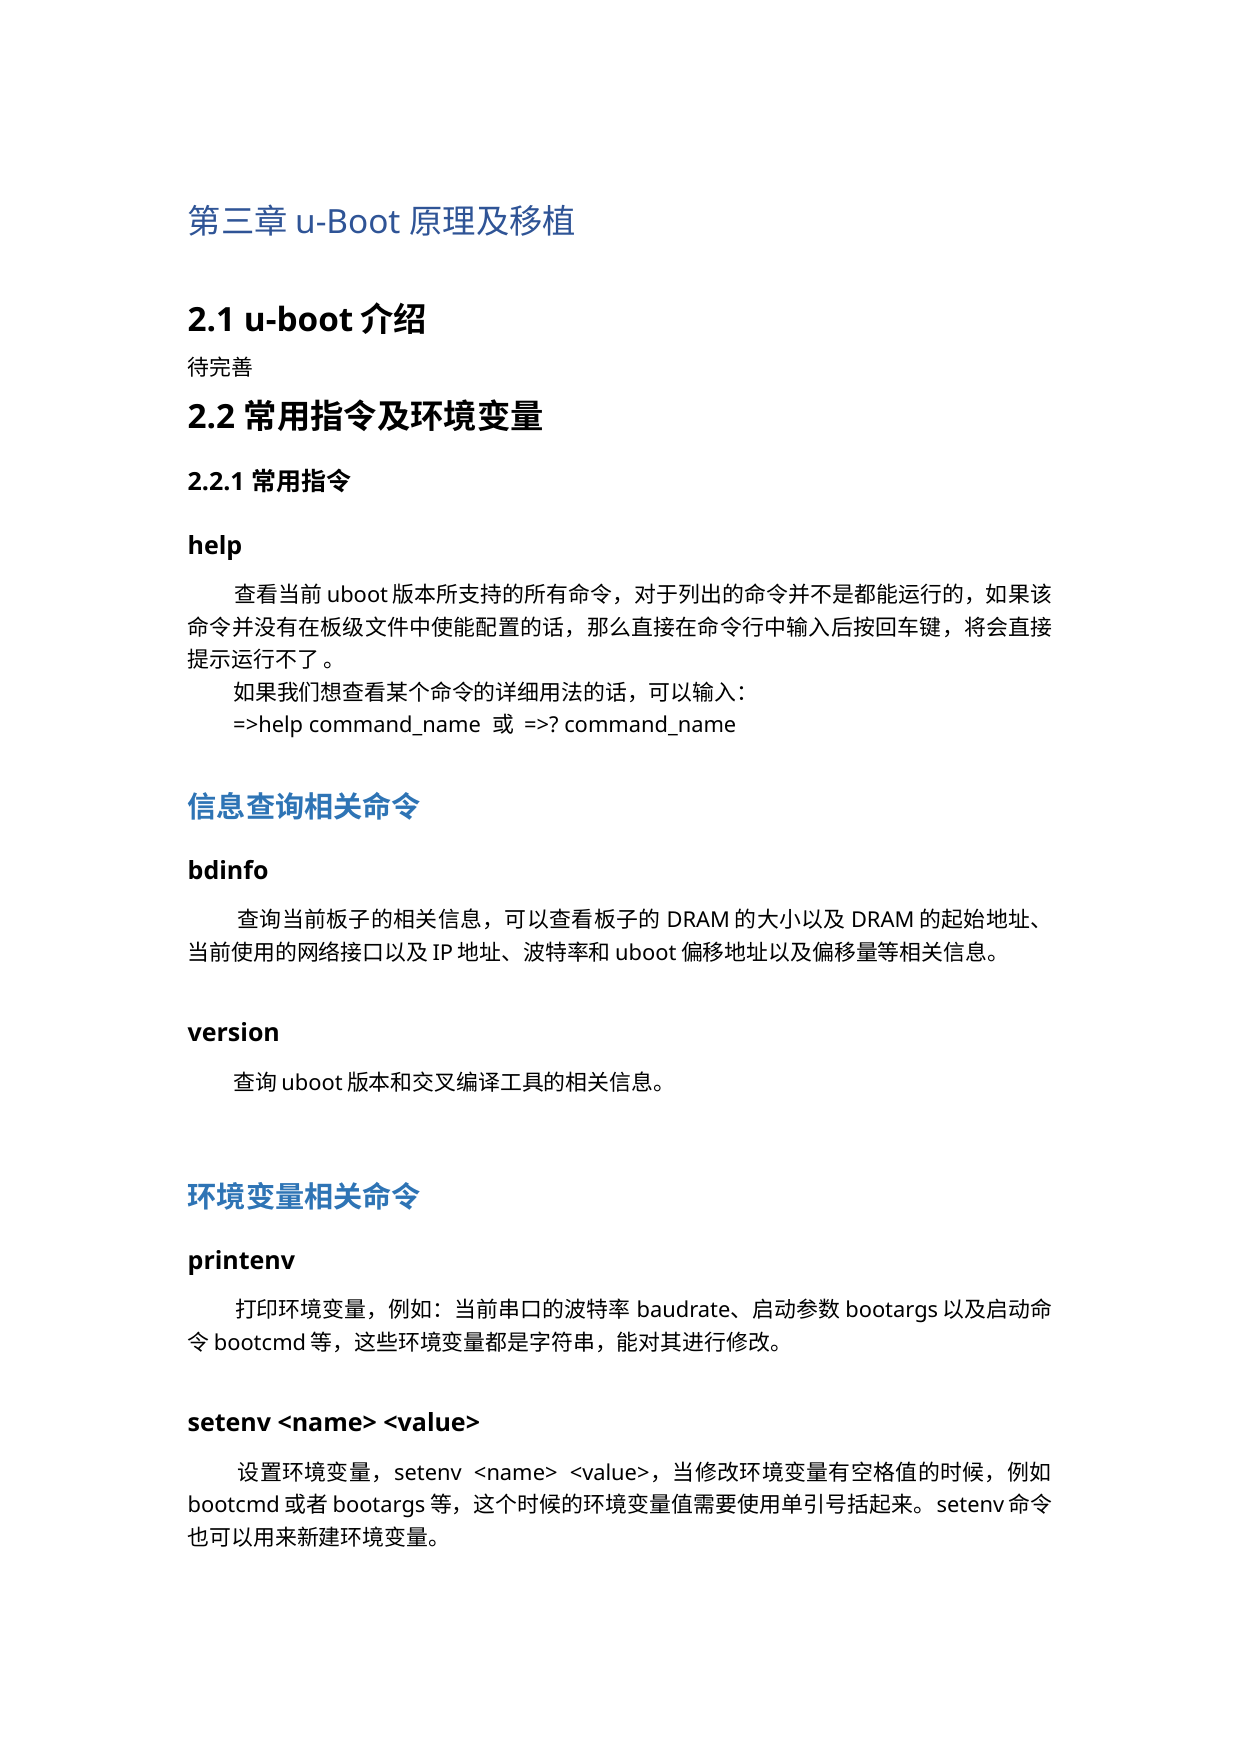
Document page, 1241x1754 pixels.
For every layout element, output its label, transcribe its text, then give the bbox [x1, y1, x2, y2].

subtitle 第三章 u-Boot 原理及移植 [187, 187, 1053, 252]
text version [187, 999, 1053, 1064]
text 设置环境变量，setenv <name> <value>，当修改环境变量有空格值的时候，例如bootcmd或者bootargs等，这个时候的环境变量值需要使用单引号括起来。setenv命令也可以用来新建环境变量。 [187, 1454, 1053, 1552]
text printenv [187, 1227, 1053, 1292]
text =>help command_name 或 =>? command_name [187, 707, 1053, 739]
text help [187, 512, 1053, 577]
text setenv <name> <value> [187, 1389, 1053, 1454]
text 查看当前uboot版本所支持的所有命令，对于列出的命令并不是都能运行的，如果该命令并没有在板级文件中使能配置的话，那么直接在命令行中输入后按回车键，将会直接提示运行不了 。 [187, 577, 1053, 674]
text 2.2 常用指令及环境变量 [187, 382, 1053, 447]
text bdinfo [187, 837, 1053, 902]
text 2.1 u-boot介绍 [187, 284, 1053, 349]
text 待完善 [187, 349, 1053, 382]
text 打印环境变量，例如：当前串口的波特率baudrate、启动参数bootargs以及启动命令bootcmd等，这些环境变量都是字符串，能对其进行修改。 [187, 1292, 1053, 1357]
text 查询uboot版本和交叉编译工具的相关信息。 [187, 1064, 1053, 1097]
text 2.2.1 常用指令 [187, 447, 1053, 512]
text 查询当前板子的相关信息，可以查看板子的DRAM的大小以及DRAM的起始地址、当前使用的网络接口以及IP地址、波特率和uboot偏移地址以及偏移量等相关信息。 [187, 902, 1053, 967]
text 信息查询相关命令 [187, 772, 1053, 837]
text 如果我们想查看某个命令的详细用法的话，可以输入： [187, 674, 1053, 707]
text 环境变量相关命令 [187, 1162, 1053, 1227]
